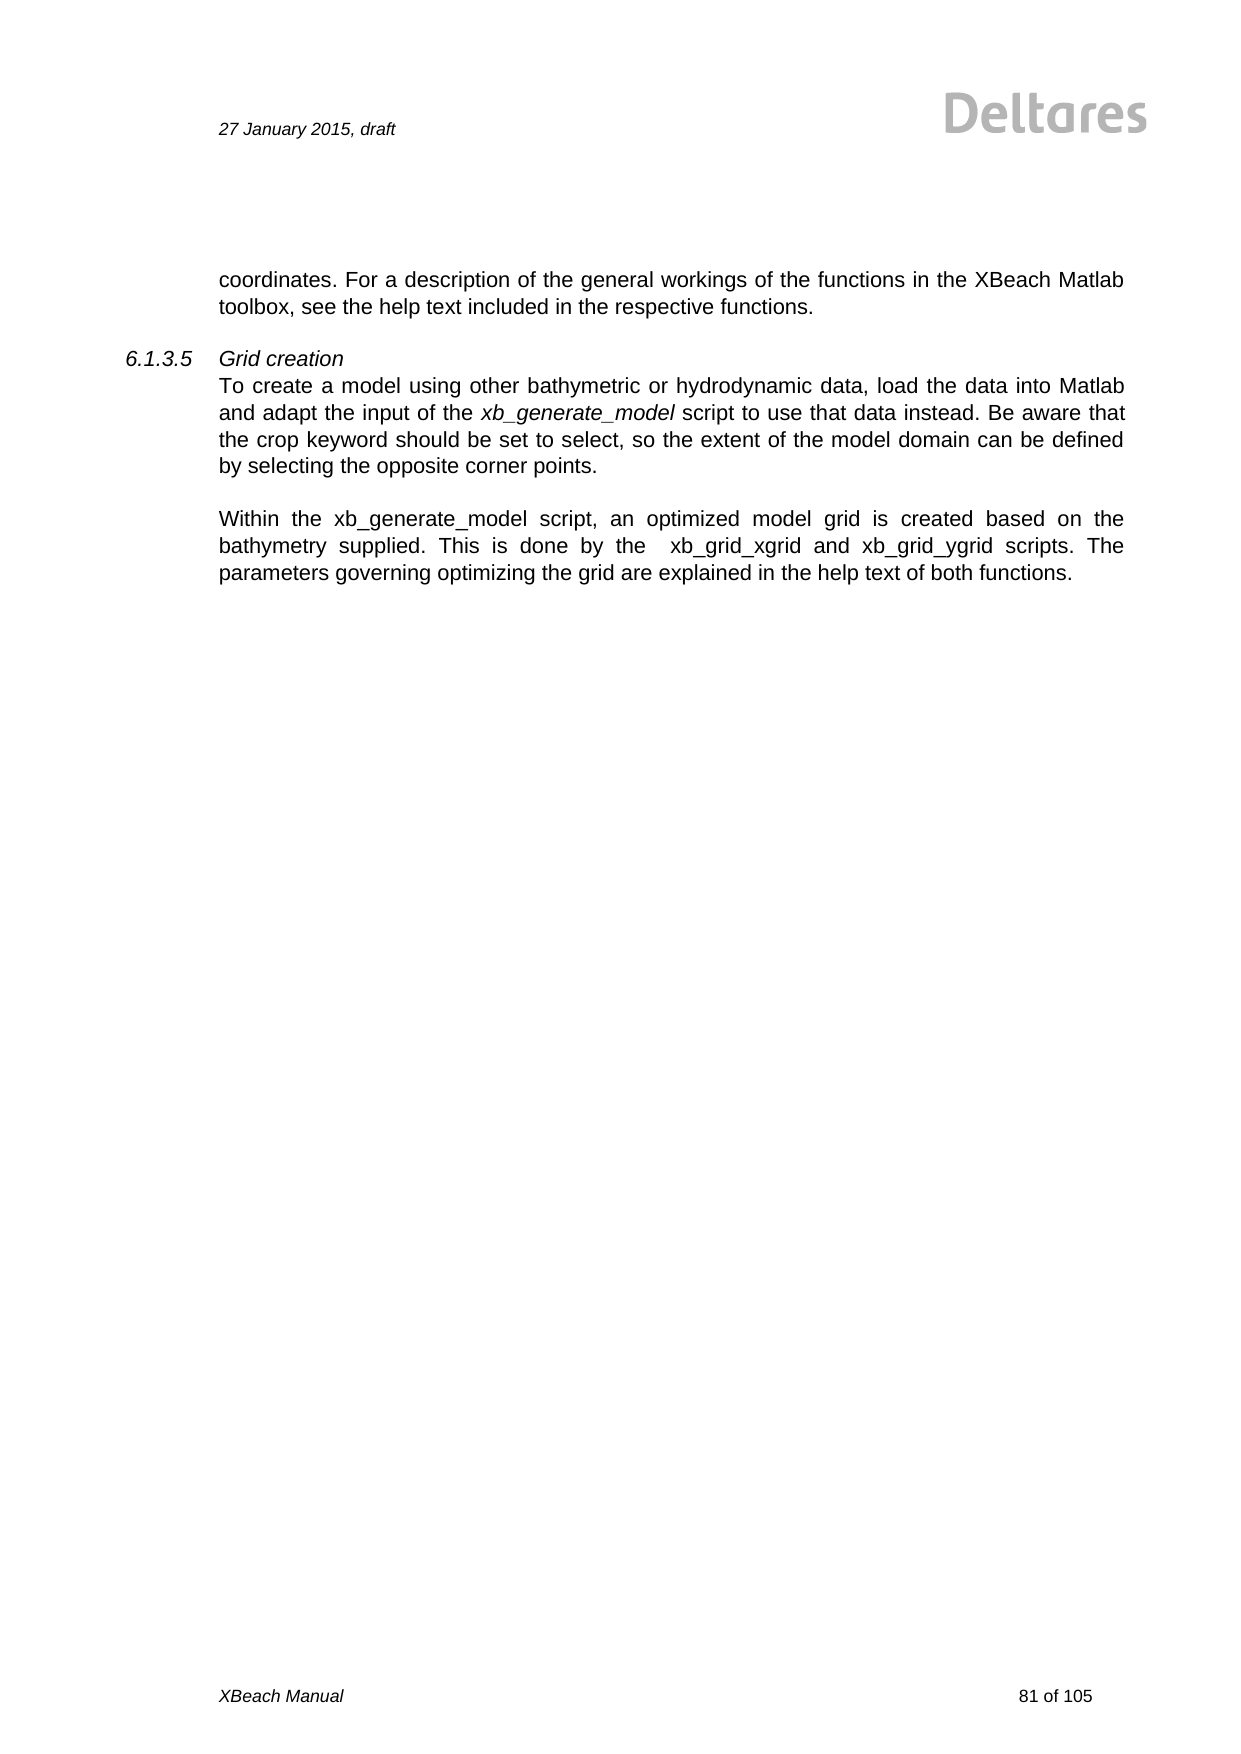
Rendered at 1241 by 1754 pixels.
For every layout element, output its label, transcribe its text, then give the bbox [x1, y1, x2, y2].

text Within the xb_generate_model script, an optimized model grid is created based on the bathymetry supplied. This is done by the xb_grid_xgrid and xb_grid_ygrid scripts. The parameters governing optimizing the grid are explained in the help text of both functions. [218, 505, 1126, 584]
subtitle Grid creation [192, 346, 1126, 372]
picture [945, 75, 1147, 133]
text To create a model using other bathymetric or hydrodynamic data, load the data into Matlab and adapt the input of the xb_generate_model script to use that data instead. Be aware that the crop keyword should be set to select, so the extent of the model domain can be defined by selecting the opposite corner points. [218, 372, 1126, 478]
